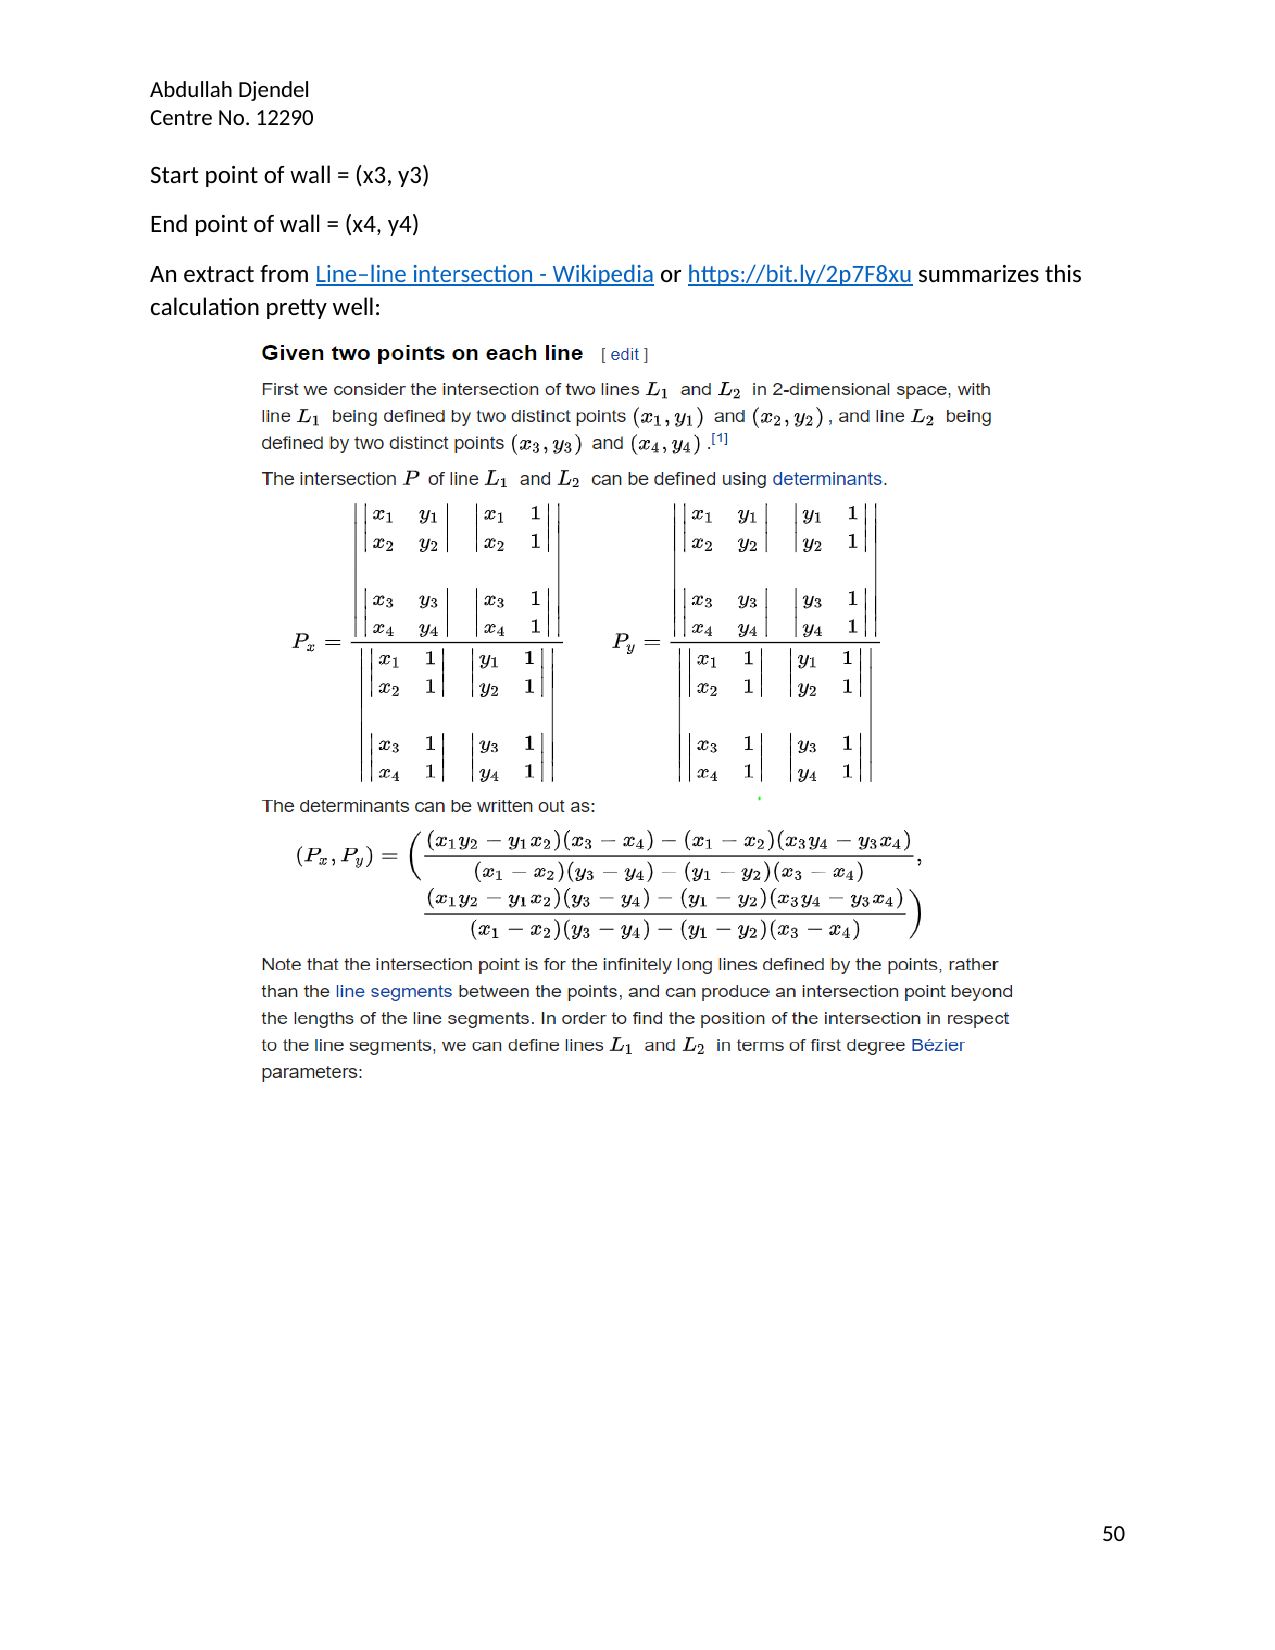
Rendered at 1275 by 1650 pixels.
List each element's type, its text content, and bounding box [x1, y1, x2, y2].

text An extract from Line–line intersection - Wikipedia or https://bit.ly/2p7F8xu summarizes this calculation pretty well: [150, 258, 1125, 322]
text End point of wall = (x4, y4) [150, 209, 1125, 239]
text Start point of wall = (x3, y3) [150, 159, 1125, 189]
picture [255, 340, 1020, 1091]
